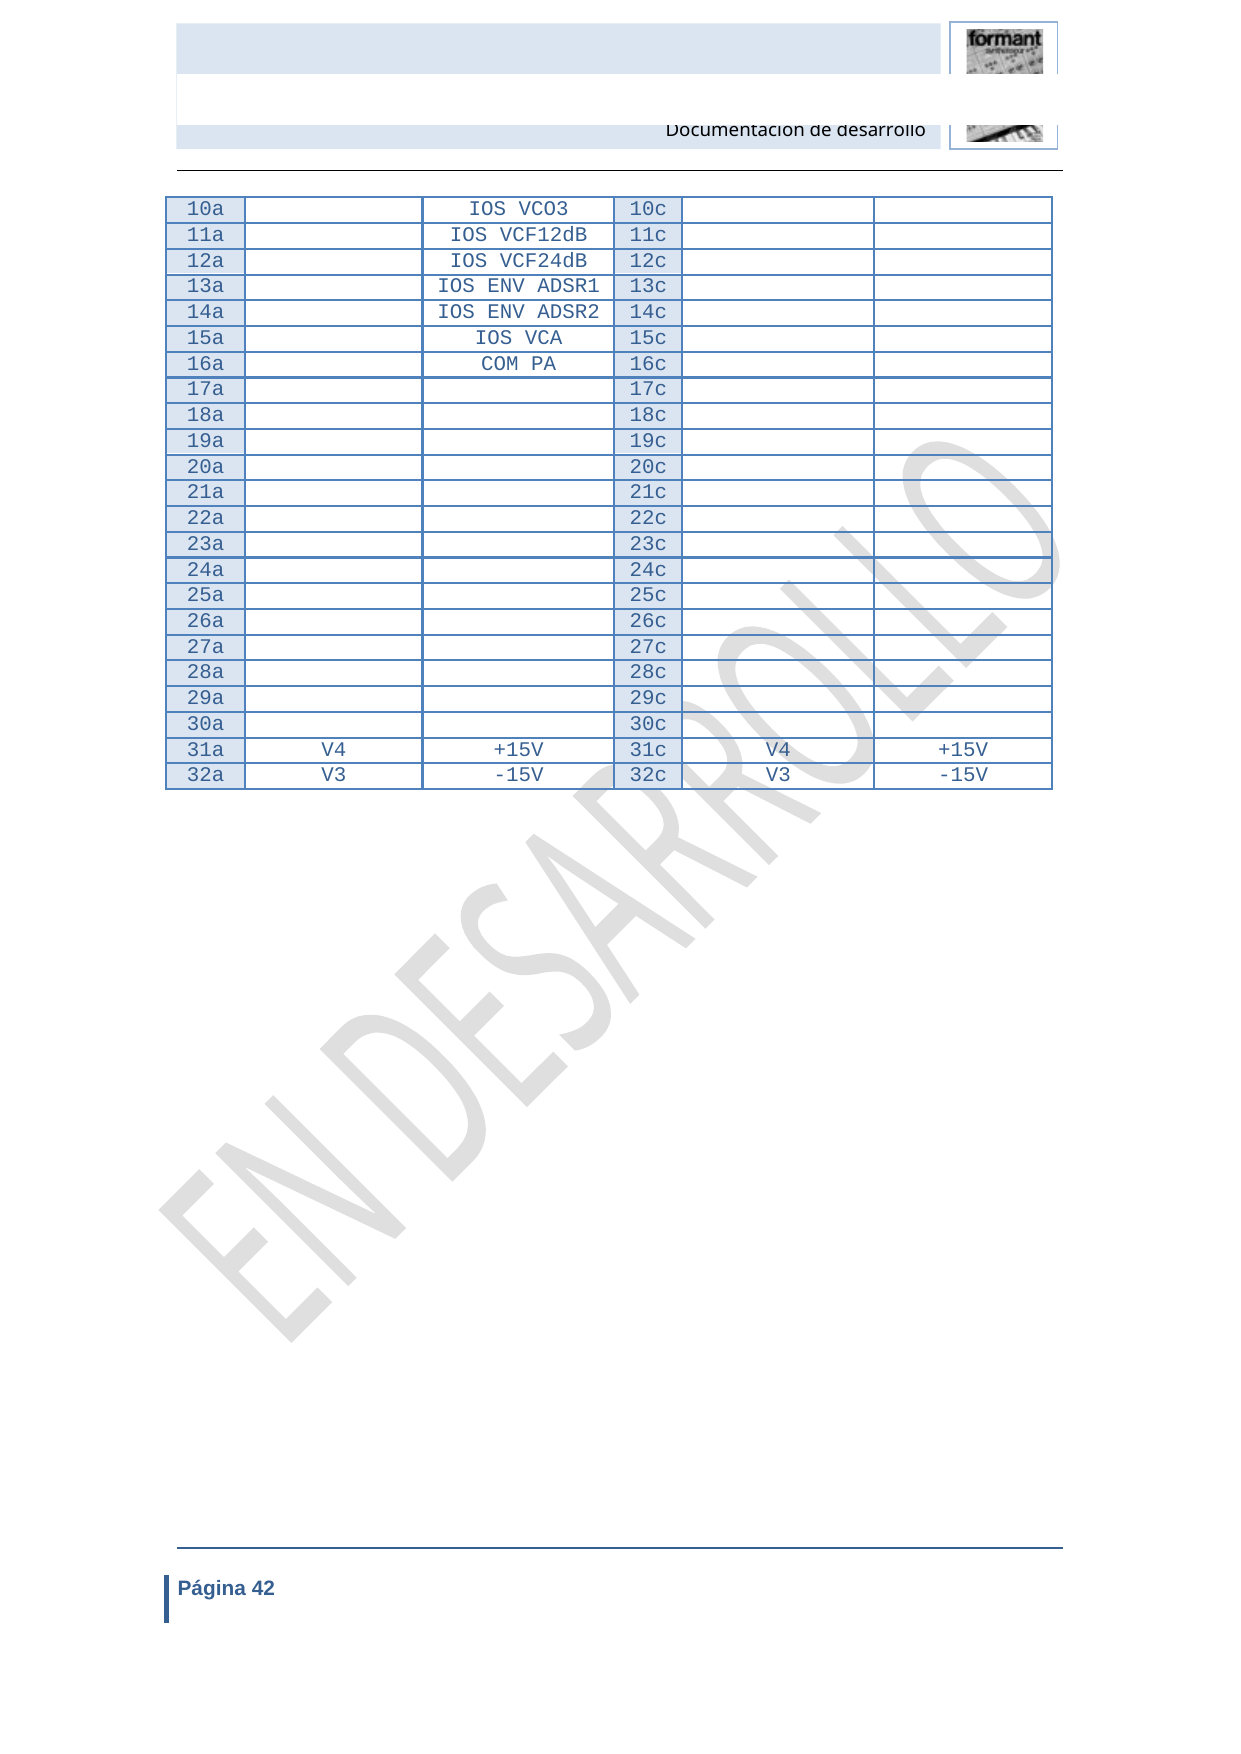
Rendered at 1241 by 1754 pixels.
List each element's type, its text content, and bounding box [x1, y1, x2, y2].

table_cell [683, 430, 873, 453]
table_cell 29c [615, 687, 681, 711]
table_cell [875, 584, 1051, 608]
table_cell [246, 661, 421, 685]
table_cell [246, 379, 421, 402]
table_cell 21a [167, 481, 244, 505]
table_cell [246, 610, 421, 634]
table_cell [875, 379, 1051, 402]
table_cell [424, 584, 613, 608]
table_cell 10c [615, 198, 681, 222]
table_cell 32c [615, 764, 681, 788]
table_cell [683, 276, 873, 299]
table_cell [424, 379, 613, 402]
table_cell [683, 507, 873, 531]
table_cell [424, 404, 613, 428]
table_cell IOS VCO3 [424, 198, 613, 222]
table_cell -15V [424, 764, 613, 788]
table_cell [875, 610, 1051, 634]
table_cell 28a [167, 661, 244, 685]
table_cell COM PA [424, 353, 613, 376]
table_cell [246, 507, 421, 531]
table_cell 13c [615, 276, 681, 299]
table_cell +15V [424, 739, 613, 762]
table_cell 19c [615, 430, 681, 453]
table_cell [246, 276, 421, 299]
table_cell [875, 250, 1051, 273]
table_cell 14c [615, 301, 681, 325]
table_cell 24a [167, 559, 244, 582]
table_cell 26a [167, 610, 244, 634]
table_cell [875, 327, 1051, 351]
table_cell [875, 430, 1051, 453]
table_cell [683, 584, 873, 608]
table_cell [424, 533, 613, 556]
table_cell 23a [167, 533, 244, 556]
table_cell [246, 636, 421, 659]
table_cell [875, 198, 1051, 222]
table_cell 13a [167, 276, 244, 299]
table_cell [246, 301, 421, 325]
table_cell [875, 353, 1051, 376]
table_cell 22a [167, 507, 244, 531]
table_cell [875, 636, 1051, 659]
table_cell [246, 353, 421, 376]
table_cell [424, 507, 613, 531]
table_cell [424, 713, 613, 737]
table_cell [683, 224, 873, 248]
table_cell [875, 713, 1051, 737]
table_cell [424, 559, 613, 582]
table_cell 17c [615, 379, 681, 402]
table_cell [246, 713, 421, 737]
table_cell [683, 636, 873, 659]
table_cell IOS ENV ADSR2 [424, 301, 613, 325]
table_cell 26c [615, 610, 681, 634]
table_cell [246, 533, 421, 556]
table_cell 32a [167, 764, 244, 788]
table_cell 10a [167, 198, 244, 222]
table_cell [875, 404, 1051, 428]
table_cell [875, 533, 1051, 556]
table_cell [683, 250, 873, 273]
table_cell [246, 456, 421, 479]
table_cell 25c [615, 584, 681, 608]
table_cell [424, 661, 613, 685]
table_cell 18a [167, 404, 244, 428]
table_cell [875, 456, 1051, 479]
table_cell 24c [615, 559, 681, 582]
table_cell [246, 404, 421, 428]
table_cell IOS VCA [424, 327, 613, 351]
table_cell [424, 481, 613, 505]
table_cell V3 [683, 764, 873, 788]
table_cell [424, 687, 613, 711]
table_cell 23c [615, 533, 681, 556]
table_cell 27c [615, 636, 681, 659]
table_cell +15V [875, 739, 1051, 762]
table_cell [683, 353, 873, 376]
table_cell 31a [167, 739, 244, 762]
table_cell [875, 481, 1051, 505]
table_cell [246, 430, 421, 453]
table_cell [424, 430, 613, 453]
table_cell 31c [615, 739, 681, 762]
table_cell [875, 276, 1051, 299]
table_cell [683, 713, 873, 737]
table_cell 21c [615, 481, 681, 505]
table_cell 12a [167, 250, 244, 273]
table_cell [246, 687, 421, 711]
table_cell 16c [615, 353, 681, 376]
table_cell 15a [167, 327, 244, 351]
table_cell IOS VCF12dB [424, 224, 613, 248]
picture [966, 125, 1044, 142]
table_cell 15c [615, 327, 681, 351]
table_cell 14a [167, 301, 244, 325]
table_cell [424, 636, 613, 659]
table_cell [875, 301, 1051, 325]
table_cell IOS VCF24dB [424, 250, 613, 273]
table_cell 18c [615, 404, 681, 428]
table_cell 28c [615, 661, 681, 685]
table_cell [875, 687, 1051, 711]
table_cell -15V [875, 764, 1051, 788]
table_cell [683, 456, 873, 479]
table_cell 17a [167, 379, 244, 402]
table_cell V3 [246, 764, 421, 788]
table_cell V4 [246, 739, 421, 762]
table_cell 22c [615, 507, 681, 531]
table_cell [246, 327, 421, 351]
table_cell [875, 224, 1051, 248]
table_cell [683, 533, 873, 556]
table_cell 11a [167, 224, 244, 248]
table_cell 27a [167, 636, 244, 659]
table_cell 16a [167, 353, 244, 376]
table_cell [246, 224, 421, 248]
table_cell 12c [615, 250, 681, 273]
table_cell [683, 379, 873, 402]
table_cell [246, 250, 421, 273]
table_cell [683, 610, 873, 634]
table_cell [683, 301, 873, 325]
table_cell 11c [615, 224, 681, 248]
table_cell [683, 198, 873, 222]
table_cell 30c [615, 713, 681, 737]
table_cell [683, 559, 873, 582]
table_cell 20c [615, 456, 681, 479]
table_cell [875, 661, 1051, 685]
table_cell [683, 327, 873, 351]
table_cell 29a [167, 687, 244, 711]
table_cell [683, 687, 873, 711]
table_cell 20a [167, 456, 244, 479]
table_cell [683, 404, 873, 428]
table_cell V4 [683, 739, 873, 762]
picture [966, 29, 1044, 74]
table_cell [683, 661, 873, 685]
table_cell IOS ENV ADSR1 [424, 276, 613, 299]
table_cell 25a [167, 584, 244, 608]
table_cell [683, 481, 873, 505]
table_cell [246, 584, 421, 608]
table_cell [246, 559, 421, 582]
table_cell [246, 198, 421, 222]
table_cell [424, 456, 613, 479]
table_cell [246, 481, 421, 505]
table_cell 19a [167, 430, 244, 453]
table_cell [424, 610, 613, 634]
table_cell [875, 559, 1051, 582]
table_cell [875, 507, 1051, 531]
table_cell 30a [167, 713, 244, 737]
